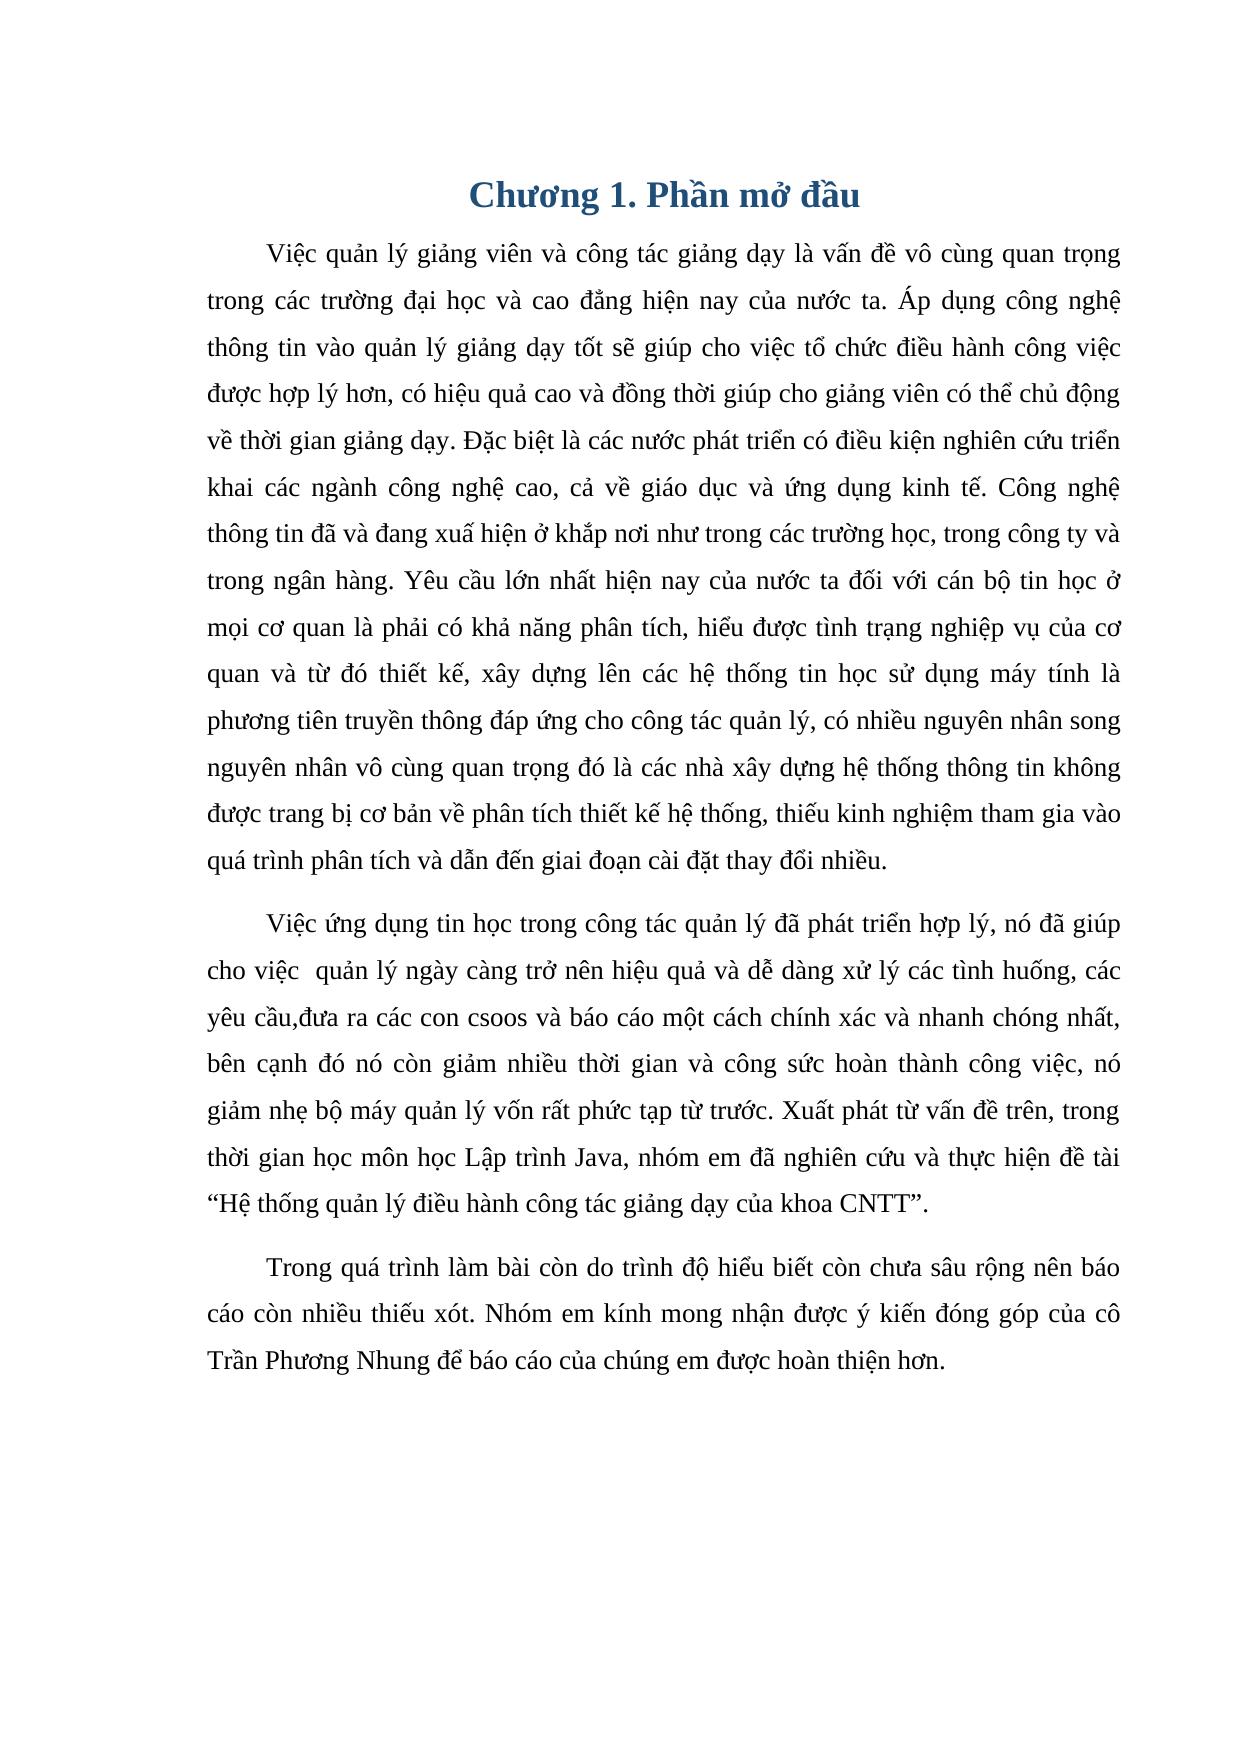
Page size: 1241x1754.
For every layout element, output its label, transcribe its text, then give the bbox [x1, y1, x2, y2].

text Trong quá trình làm bài còn do trình độ hiểu biết còn chưa sâu rộng nên báo cáo còn nhiều thiếu xót. Nhóm em kính mong nhận được ý kiến đóng góp của cô Trần Phương Nhung để báo cáo của chúng em được hoàn thiện hơn. [207, 1251, 1122, 1375]
subtitle Chương 1. Phần mở đầu [207, 173, 1122, 216]
text Việc ứng dụng tin học trong công tác quản lý đã phát triển hợp lý, nó đã giúp cho việc quản lý ngày càng trở nên hiệu quả và dễ dàng xử lý các tình huống, các yêu cầu,đưa ra các con csoos và báo cáo một cách chính xác và nhanh chóng nhất, bên cạnh đó nó còn giảm nhiều thời gian và công sức hoàn thành công việc, nó giảm nhẹ bộ máy quản lý vốn rất phức tạp từ trước. Xuất phát từ vấn đề trên, trong thời gian học môn học Lập trình Java, nhóm em đã nghiên cứu và thực hiện đề tài “Hệ thống quản lý điều hành công tác giảng dạy của khoa CNTT”. [207, 907, 1122, 1218]
text Việc quản lý giảng viên và công tác giảng dạy là vấn đề vô cùng quan trọng trong các trường đại học và cao đẳng hiện nay của nước ta. Áp dụng công nghệ thông tin vào quản lý giảng dạy tốt sẽ giúp cho việc tổ chức điều hành công việc được hợp lý hơn, có hiệu quả cao và đồng thời giúp cho giảng viên có thể chủ động về thời gian giảng dạy. Đặc biệt là các nước phát triển có điều kiện nghiên cứu triển khai các ngành công nghệ cao, cả về giáo dục và ứng dụng kinh tế. Công nghệ thông tin đã và đang xuấ hiện ở khắp nơi như trong các trường học, trong công ty và trong ngân hàng. Yêu cầu lớn nhất hiện nay của nước ta đối với cán bộ tin học ở mọi cơ quan là phải có khả năng phân tích, hiểu được tình trạng nghiệp vụ của cơ quan và từ đó thiết kế, xây dựng lên các hệ thống tin học sử dụng máy tính là phương tiên truyền thông đáp ứng cho công tác quản lý, có nhiều nguyên nhân song nguyên nhân vô cùng quan trọng đó là các nhà xây dựng hệ thống thông tin không được trang bị cơ bản về phân tích thiết kế hệ thống, thiếu kinh nghiệm tham gia vào quá trình phân tích và dẫn đến giai đoạn cài đặt thay đổi nhiều. [207, 237, 1122, 875]
